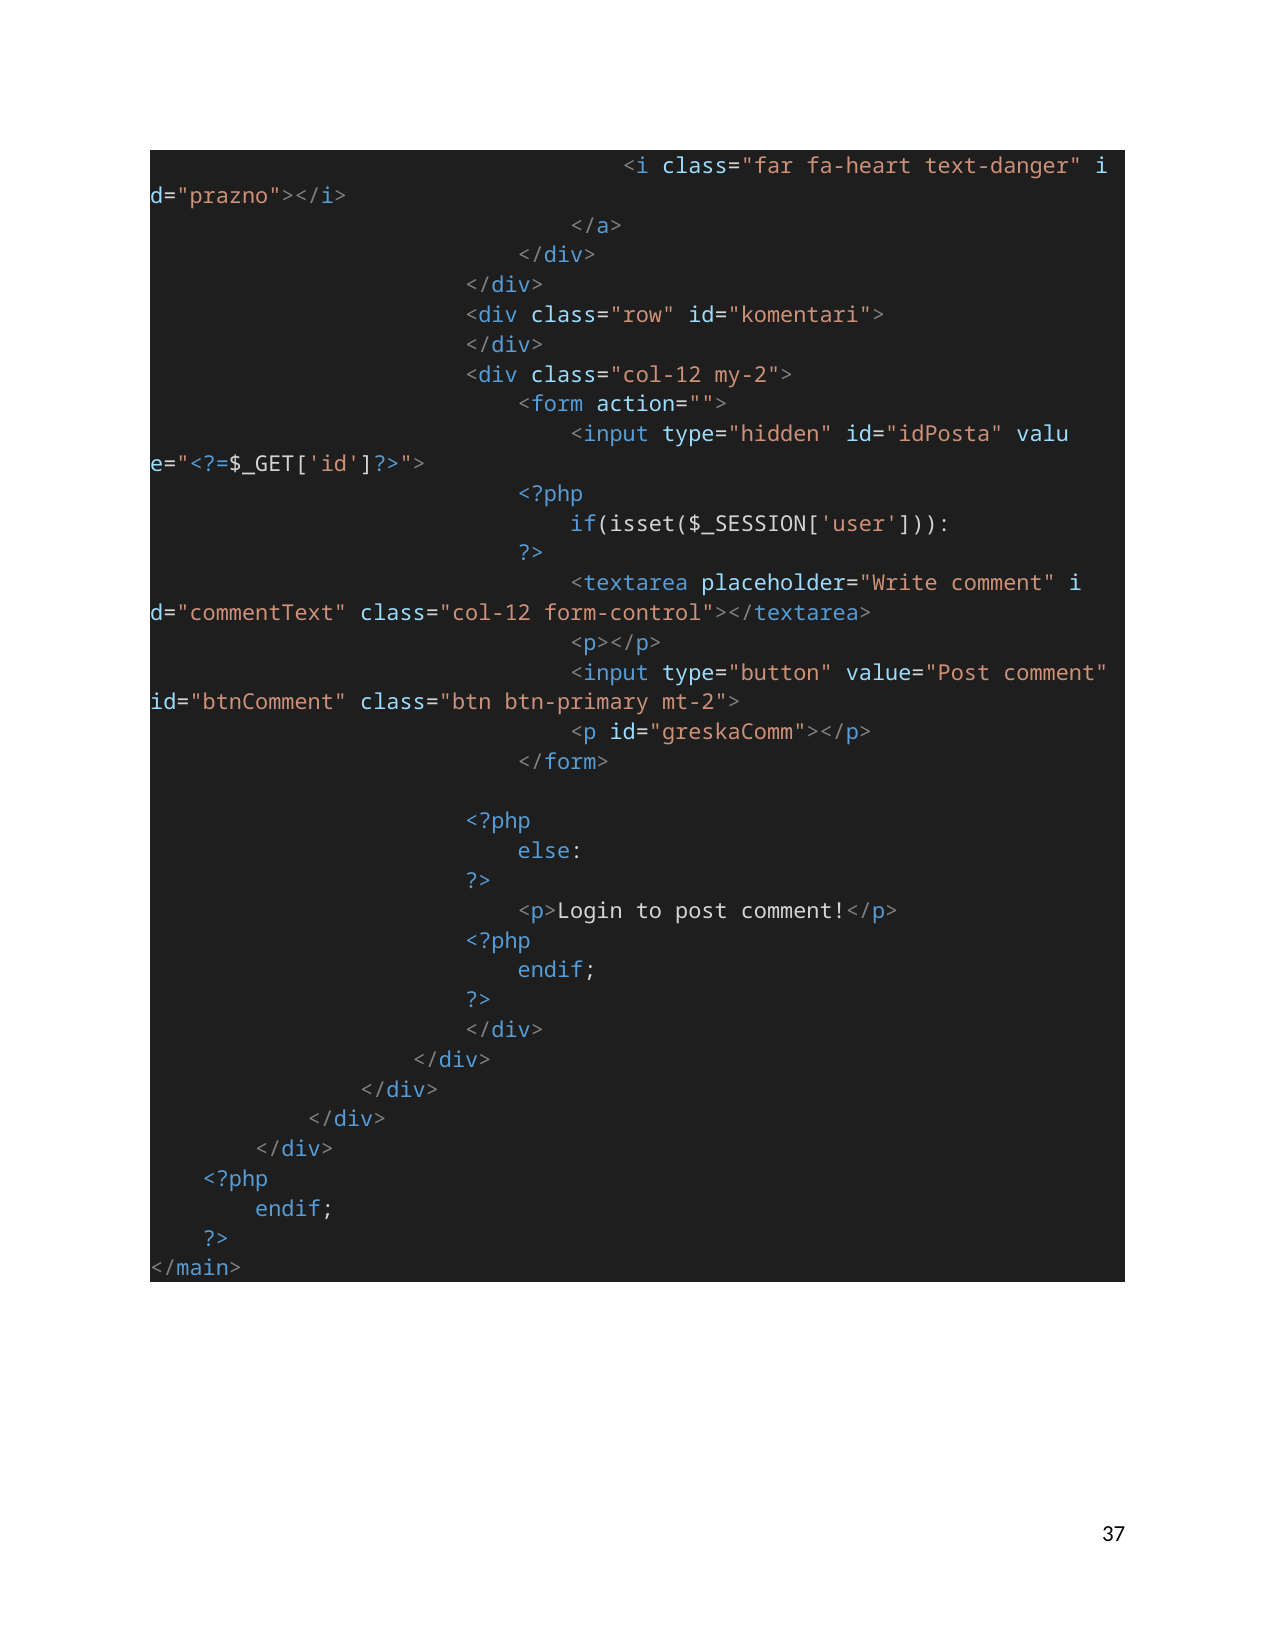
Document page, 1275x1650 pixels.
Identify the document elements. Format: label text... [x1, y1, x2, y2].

text ?> [150, 1222, 1125, 1252]
text <?php [150, 924, 1125, 954]
text </div> [150, 1073, 1125, 1103]
text <div class="row" id="komentari"> [150, 299, 1125, 329]
text </div> [150, 1014, 1125, 1044]
text <p></p> [150, 627, 1125, 656]
text </div> [150, 269, 1125, 299]
text <?php [150, 478, 1125, 507]
text </div> [150, 1103, 1125, 1133]
text <p>Login to post comment!</p> [150, 895, 1125, 924]
text <textarea placeholder="Write comment" id="commentText" class="col-12 form-control"></textarea> [150, 567, 1125, 627]
text ?> [150, 537, 1125, 567]
text <form action=""> [150, 388, 1125, 418]
text else: [150, 835, 1125, 865]
text </main> [150, 1252, 1125, 1282]
text </div> [150, 1133, 1125, 1163]
text ?> [150, 984, 1125, 1014]
text </a> [150, 209, 1125, 239]
text endif; [150, 1193, 1125, 1222]
text if(isset($_SESSION['user'])): [150, 507, 1125, 537]
text <p id="greskaComm"></p> [150, 716, 1125, 746]
text </form> [150, 746, 1125, 776]
text </div> [150, 329, 1125, 358]
text <?php [150, 805, 1125, 835]
text <i class="far fa-heart text-danger" id="prazno"></i> [150, 150, 1125, 209]
text <?php [150, 1163, 1125, 1193]
text </div> [150, 1044, 1125, 1073]
text <div class="col-12 my-2"> [150, 358, 1125, 388]
text <input type="hidden" id="idPosta" value="<?=$_GET['id']?>"> [150, 418, 1125, 478]
text <input type="button" value="Post comment" id="btnComment" class="btn btn-primary mt-2"> [150, 656, 1125, 716]
text </div> [150, 239, 1125, 269]
text endif; [150, 954, 1125, 984]
text ?> [150, 865, 1125, 895]
